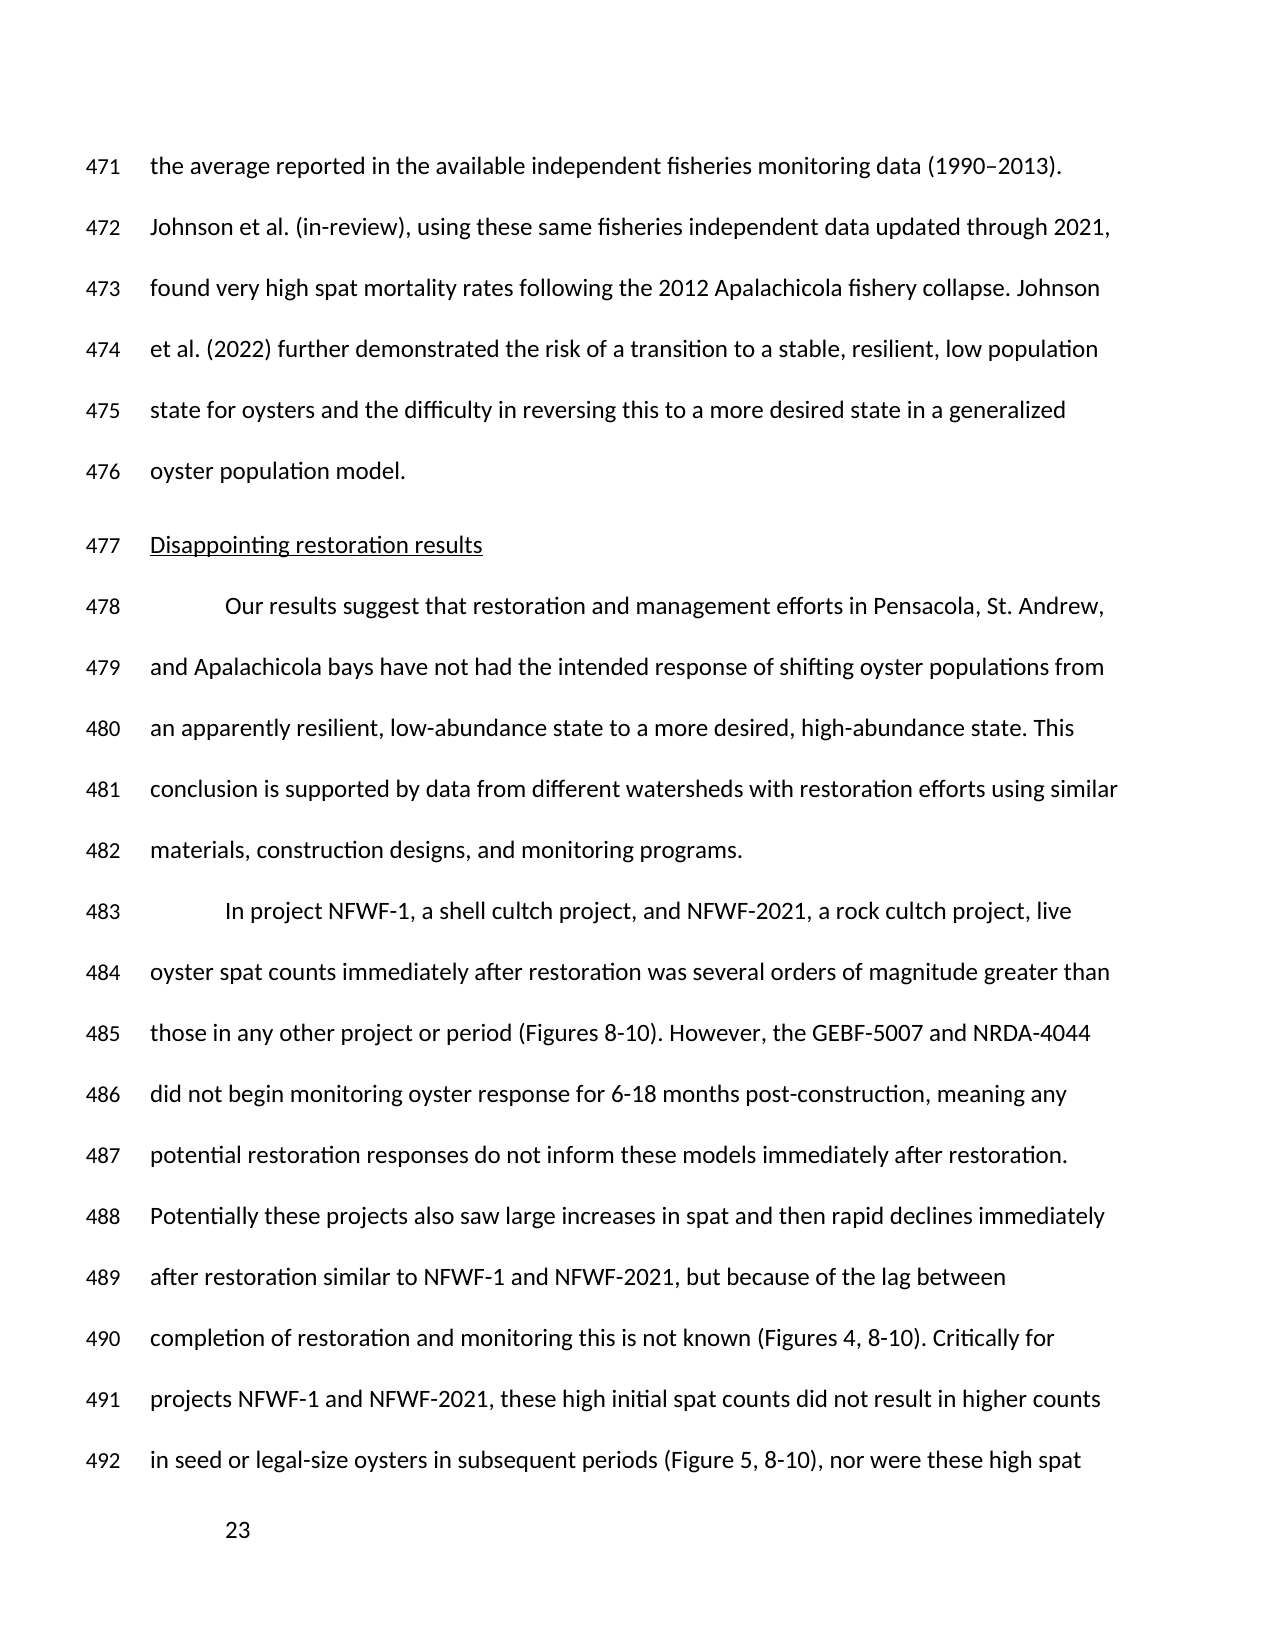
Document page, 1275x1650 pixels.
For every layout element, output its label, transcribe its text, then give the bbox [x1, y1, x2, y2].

text Our results suggest that restoration and management efforts in Pensacola, St. Andrew, and Apalachicola bays have not had the intended response of shifting oyster populations from an apparently resilient, low-abundance state to a more desired, high-abundance state. This conclusion is supported by data from different watersheds with restoration efforts using similar materials, construction designs, and monitoring programs. [150, 590, 1125, 864]
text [150, 895, 1125, 1475]
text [150, 150, 1125, 486]
subtitle Disappointing restoration results [150, 529, 1125, 559]
